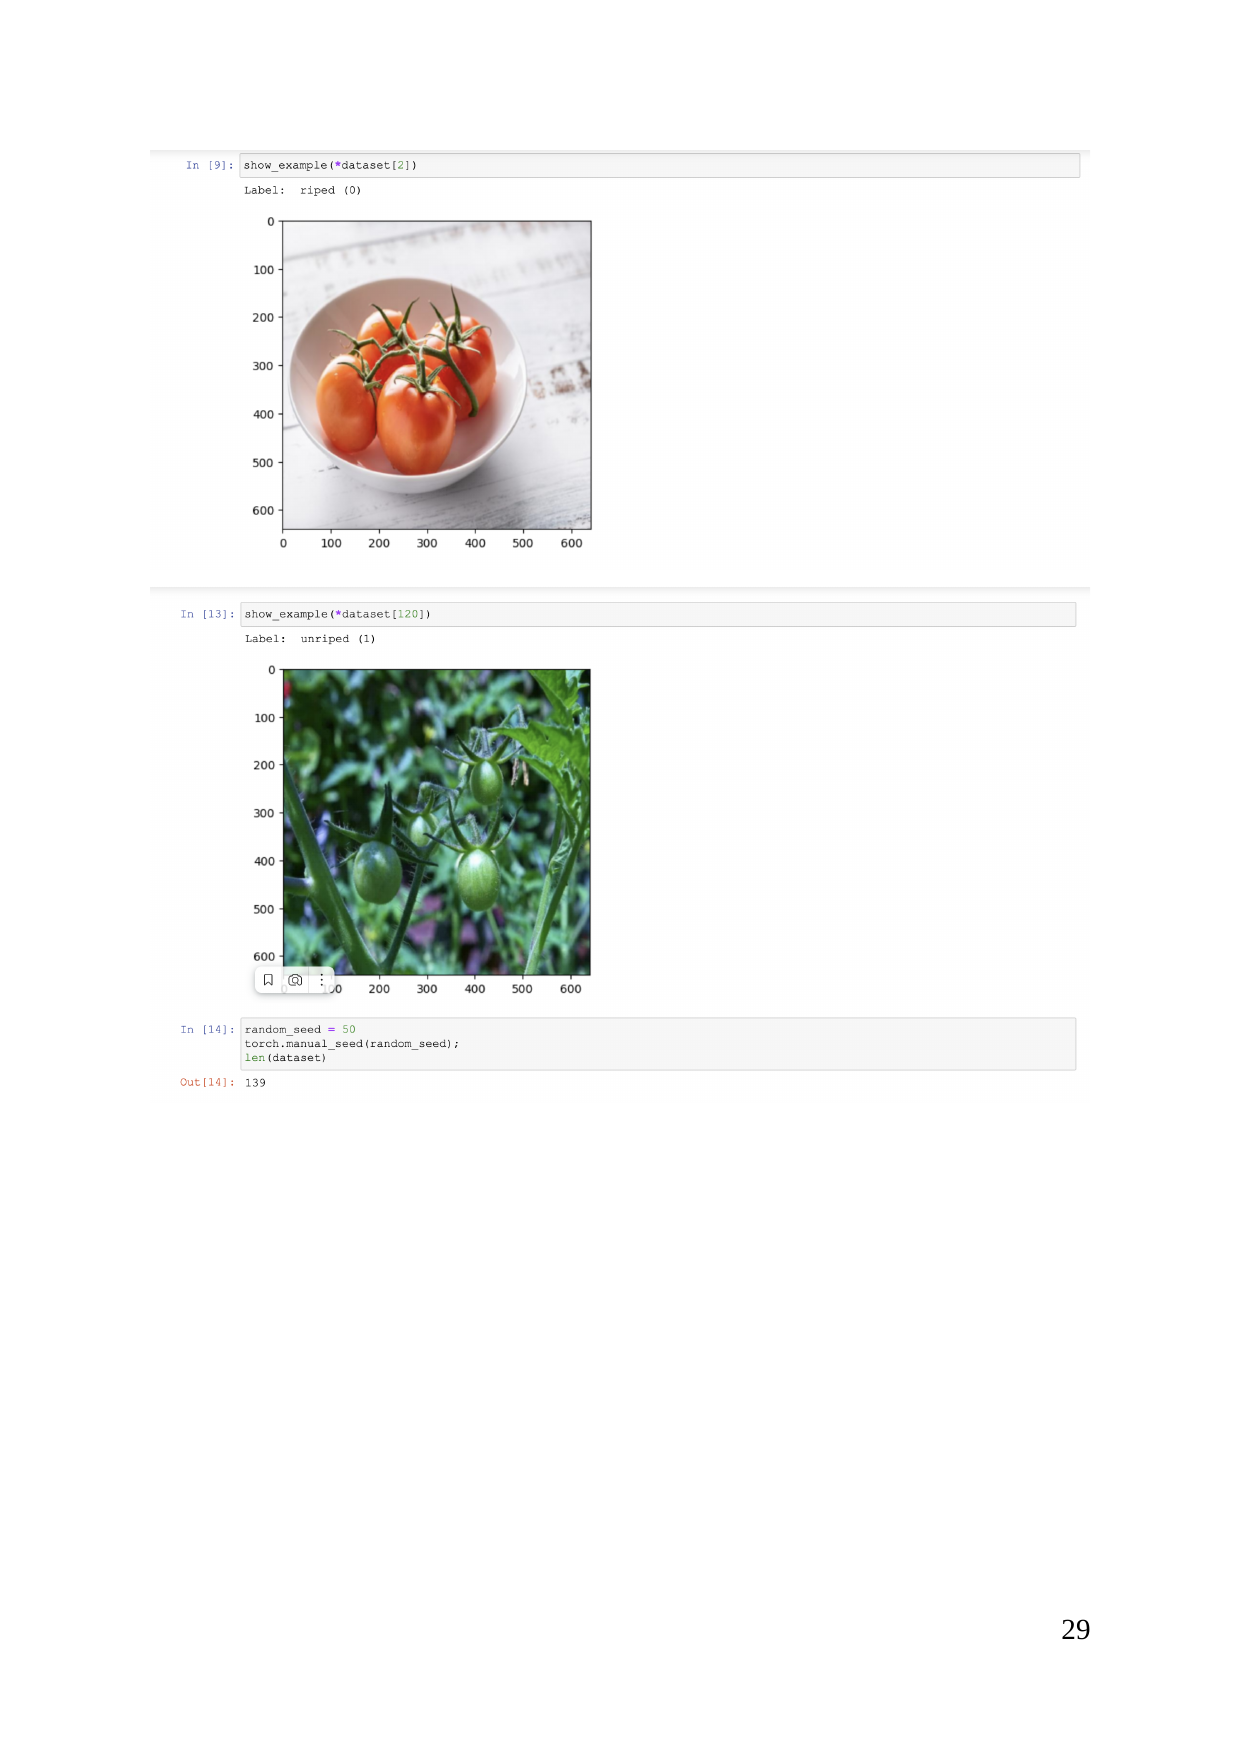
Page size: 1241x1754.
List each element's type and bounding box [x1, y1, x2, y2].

picture [150, 586, 1091, 1103]
picture [150, 150, 1091, 570]
